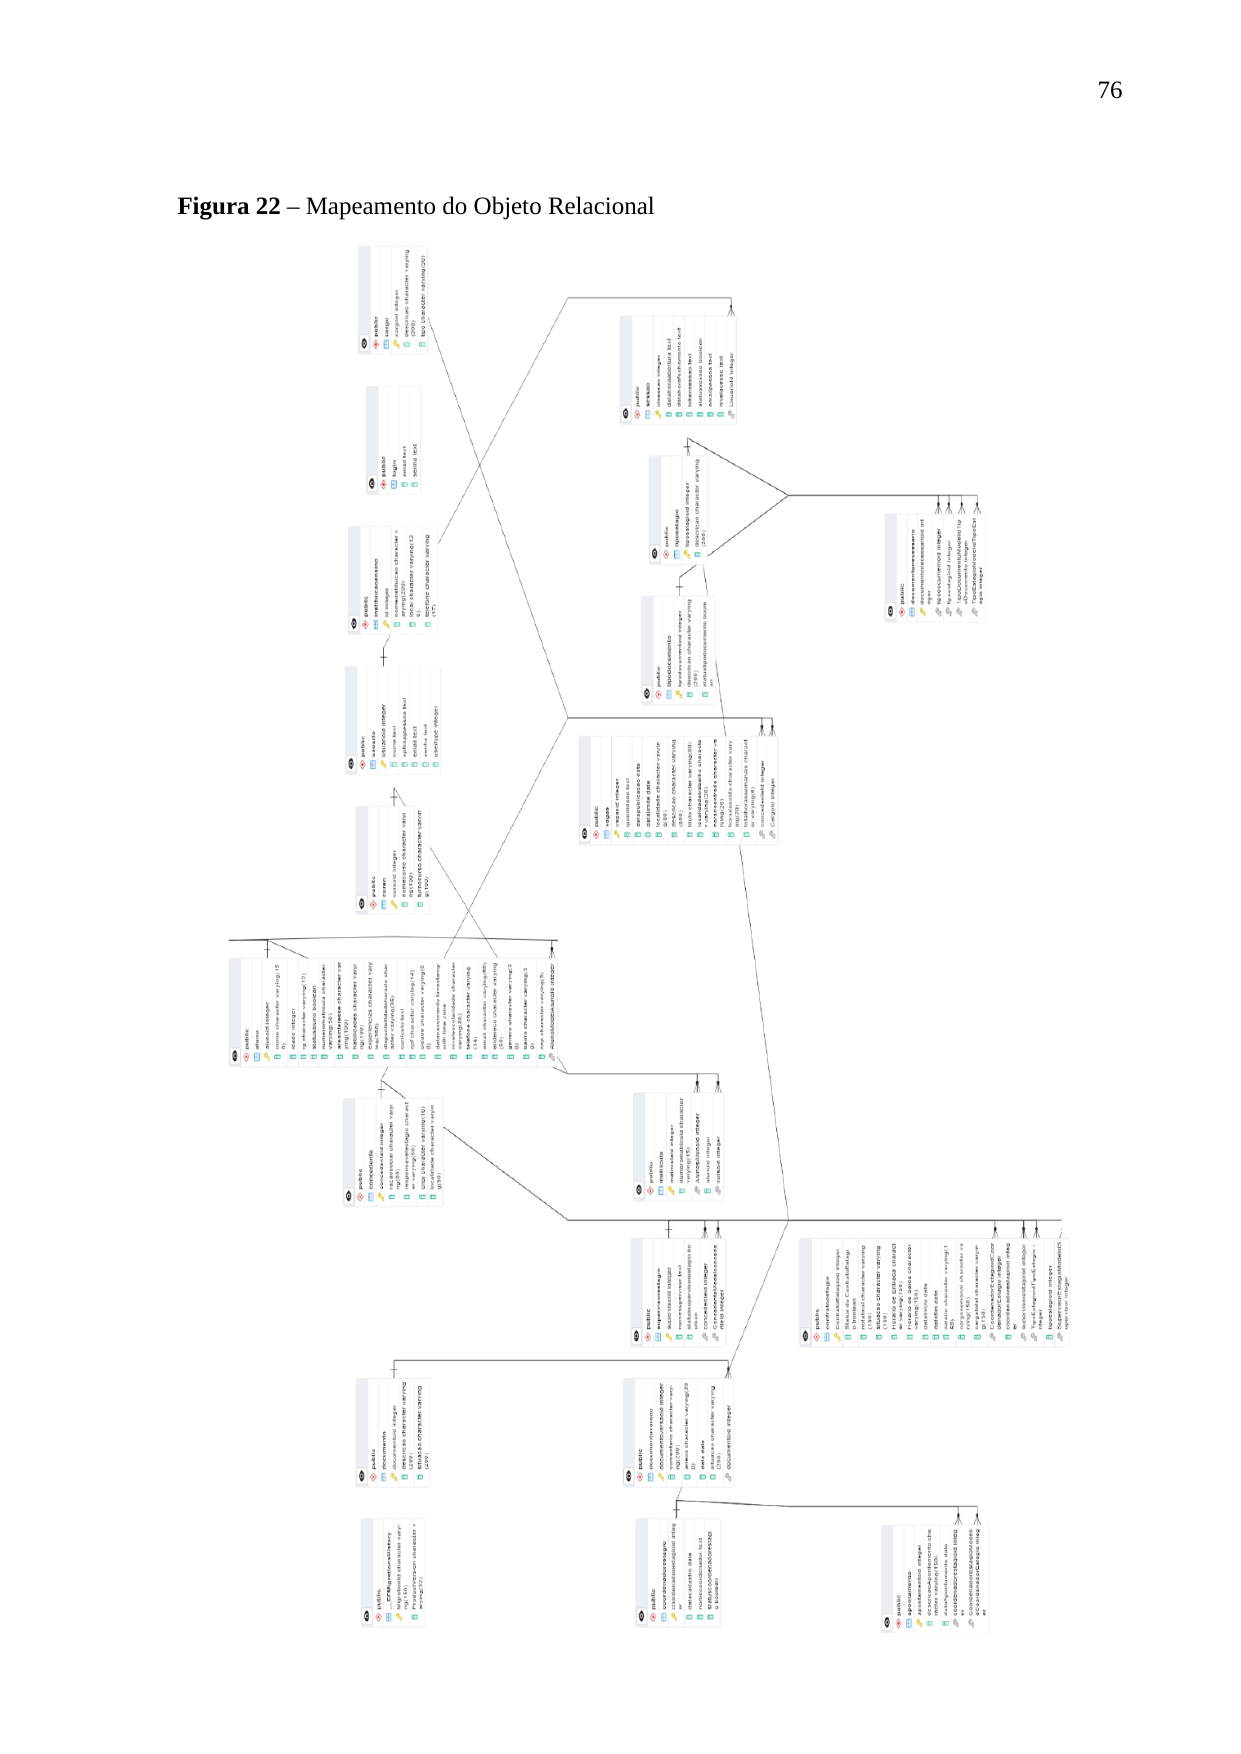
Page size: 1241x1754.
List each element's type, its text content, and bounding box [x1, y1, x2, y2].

text Figura 22 – Mapeamento do Objeto Relacional [177, 191, 1122, 219]
picture [230, 241, 1074, 1632]
